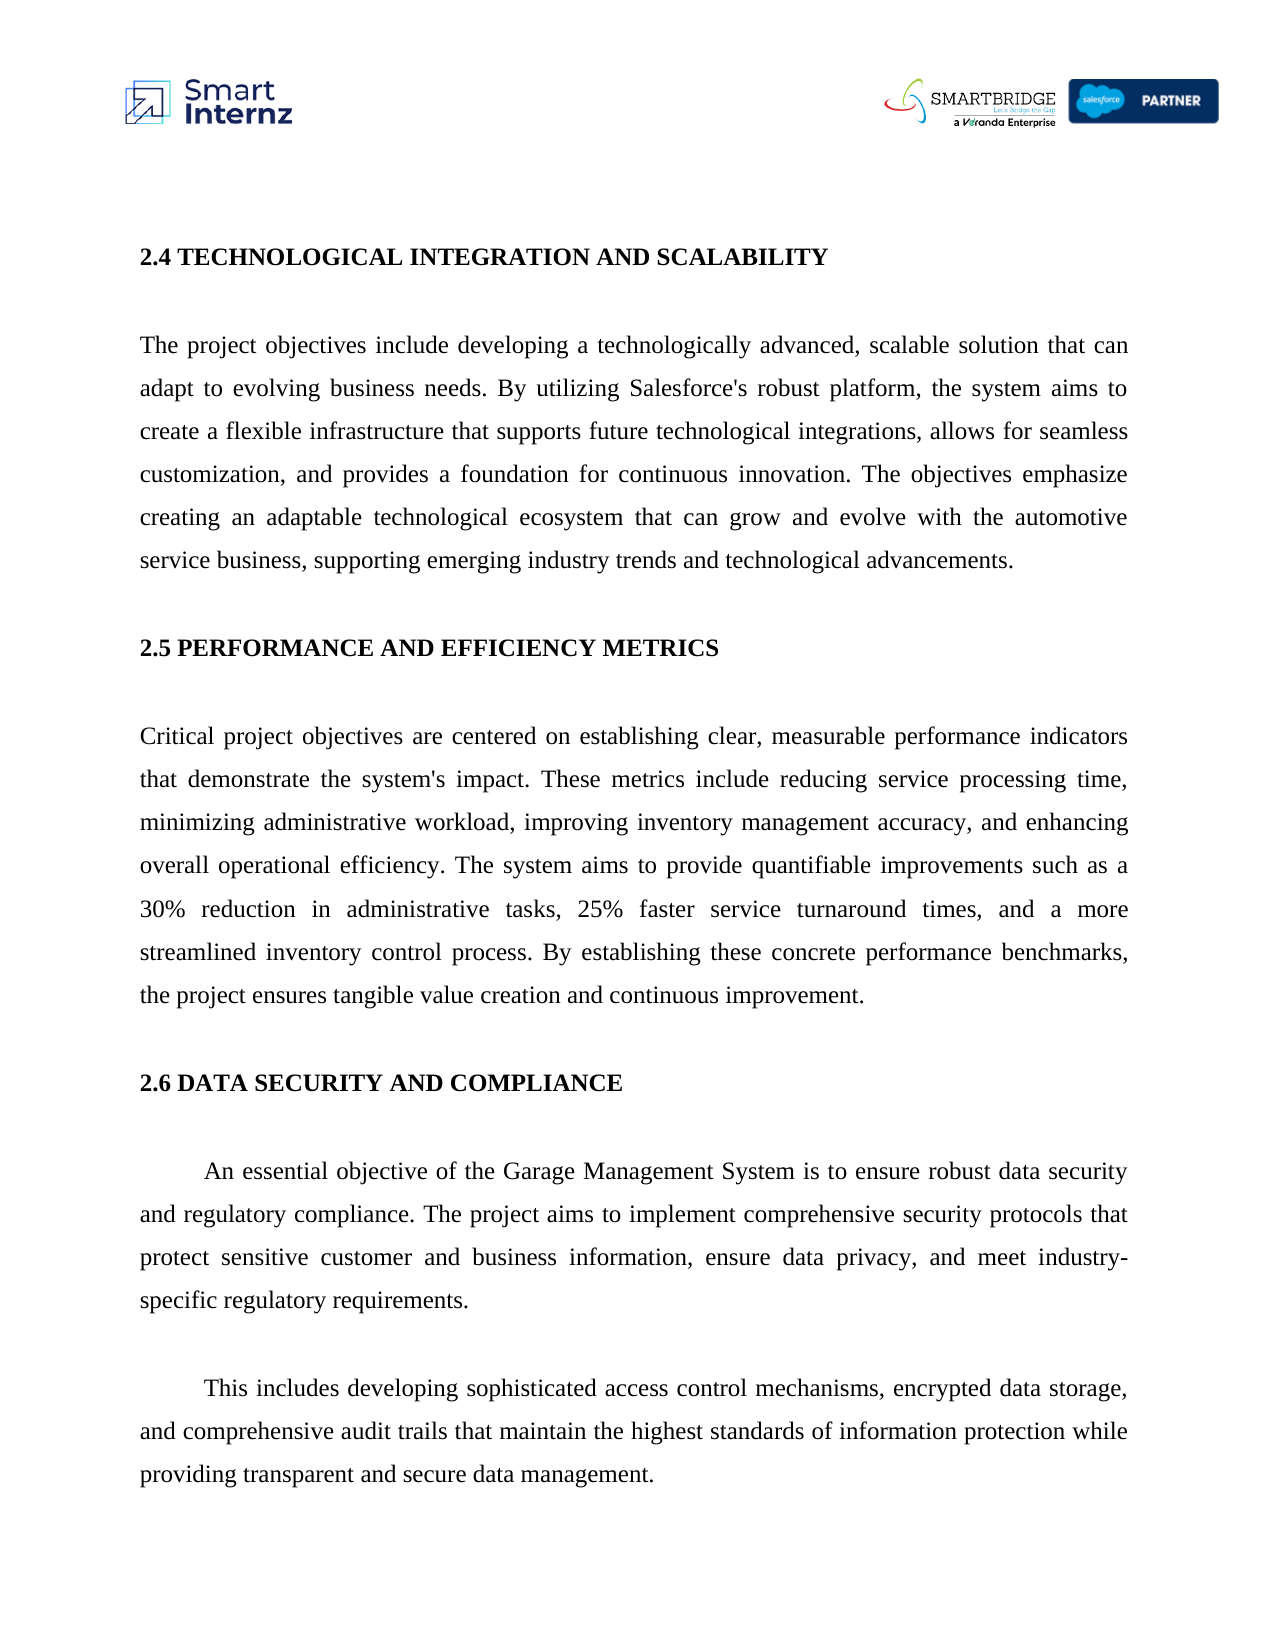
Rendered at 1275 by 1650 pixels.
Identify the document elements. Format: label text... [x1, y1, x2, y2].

text 2.5 PERFORMANCE AND EFFICIENCY METRICS [139, 633, 1129, 662]
text 2.4 TECHNOLOGICAL INTEGRATION AND SCALABILITY [139, 242, 1129, 271]
text The project objectives include developing a technologically advanced, scalable solution that can adapt to evolving business needs. By utilizing Salesforce's robust platform, the system aims to create a flexible infrastructure that supports future technological integrations, allows for seamless customization, and provides a foundation for continuous innovation. The objectives emphasize creating an adaptable technological ecosystem that can grow and evolve with the automotive service business, supporting emerging industry trends and technological advancements. [139, 330, 1129, 574]
picture [875, 73, 1219, 132]
picture [120, 79, 297, 124]
text 2.6 DATA SECURITY AND COMPLIANCE [139, 1068, 1129, 1097]
text An essential objective of the Garage Management System is to ensure robust data security and regulatory compliance. The project aims to implement comprehensive security protocols that protect sensitive customer and business information, ensure data privacy, and meet industry-specific regulatory requirements. [139, 1156, 1129, 1314]
text This includes developing sophisticated access control mechanisms, encrypted data storage, and comprehensive audit trails that maintain the highest standards of information protection while providing transparent and secure data management. [139, 1373, 1129, 1488]
text Critical project objectives are centered on establishing clear, measurable performance indicators that demonstrate the system's impact. These metrics include reducing service processing time, minimizing administrative workload, improving inventory management accuracy, and enhancing overall operational efficiency. The system aims to provide quantifiable improvements such as a 30% reduction in administrative tasks, 25% faster service turnaround times, and a more streamlined inventory control process. By establishing these concrete performance benchmarks, the project ensures tangible value creation and continuous improvement. [139, 721, 1129, 1009]
